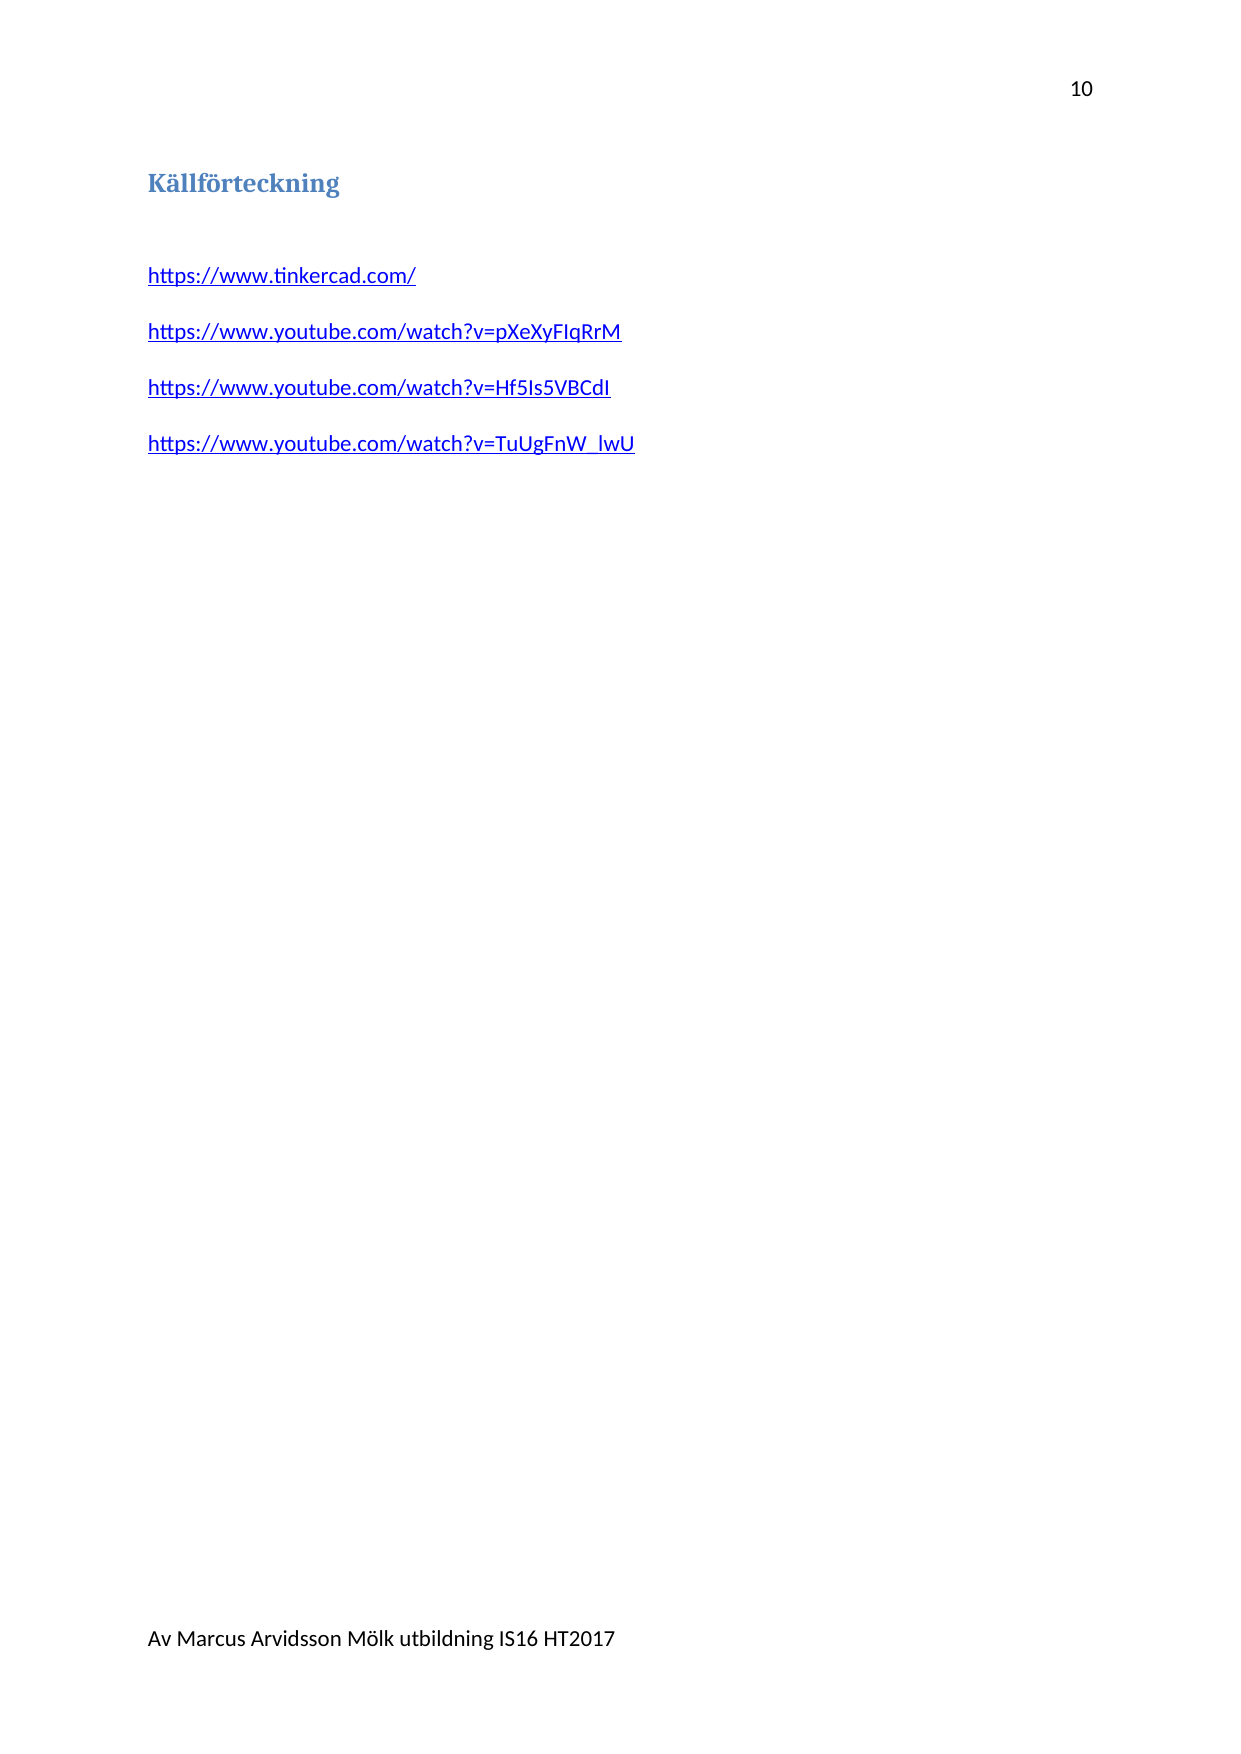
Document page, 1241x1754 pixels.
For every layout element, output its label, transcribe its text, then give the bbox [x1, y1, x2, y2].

text https://www.youtube.com/watch?v=Hf5Is5VBCdI [148, 373, 1093, 401]
subtitle Källförteckning [148, 168, 1093, 199]
text https://www.youtube.com/watch?v=TuUgFnW_lwU [148, 429, 1093, 457]
text https://www.youtube.com/watch?v=pXeXyFIqRrM [148, 317, 1093, 345]
text https://www.tinkercad.com/ [148, 261, 1093, 289]
